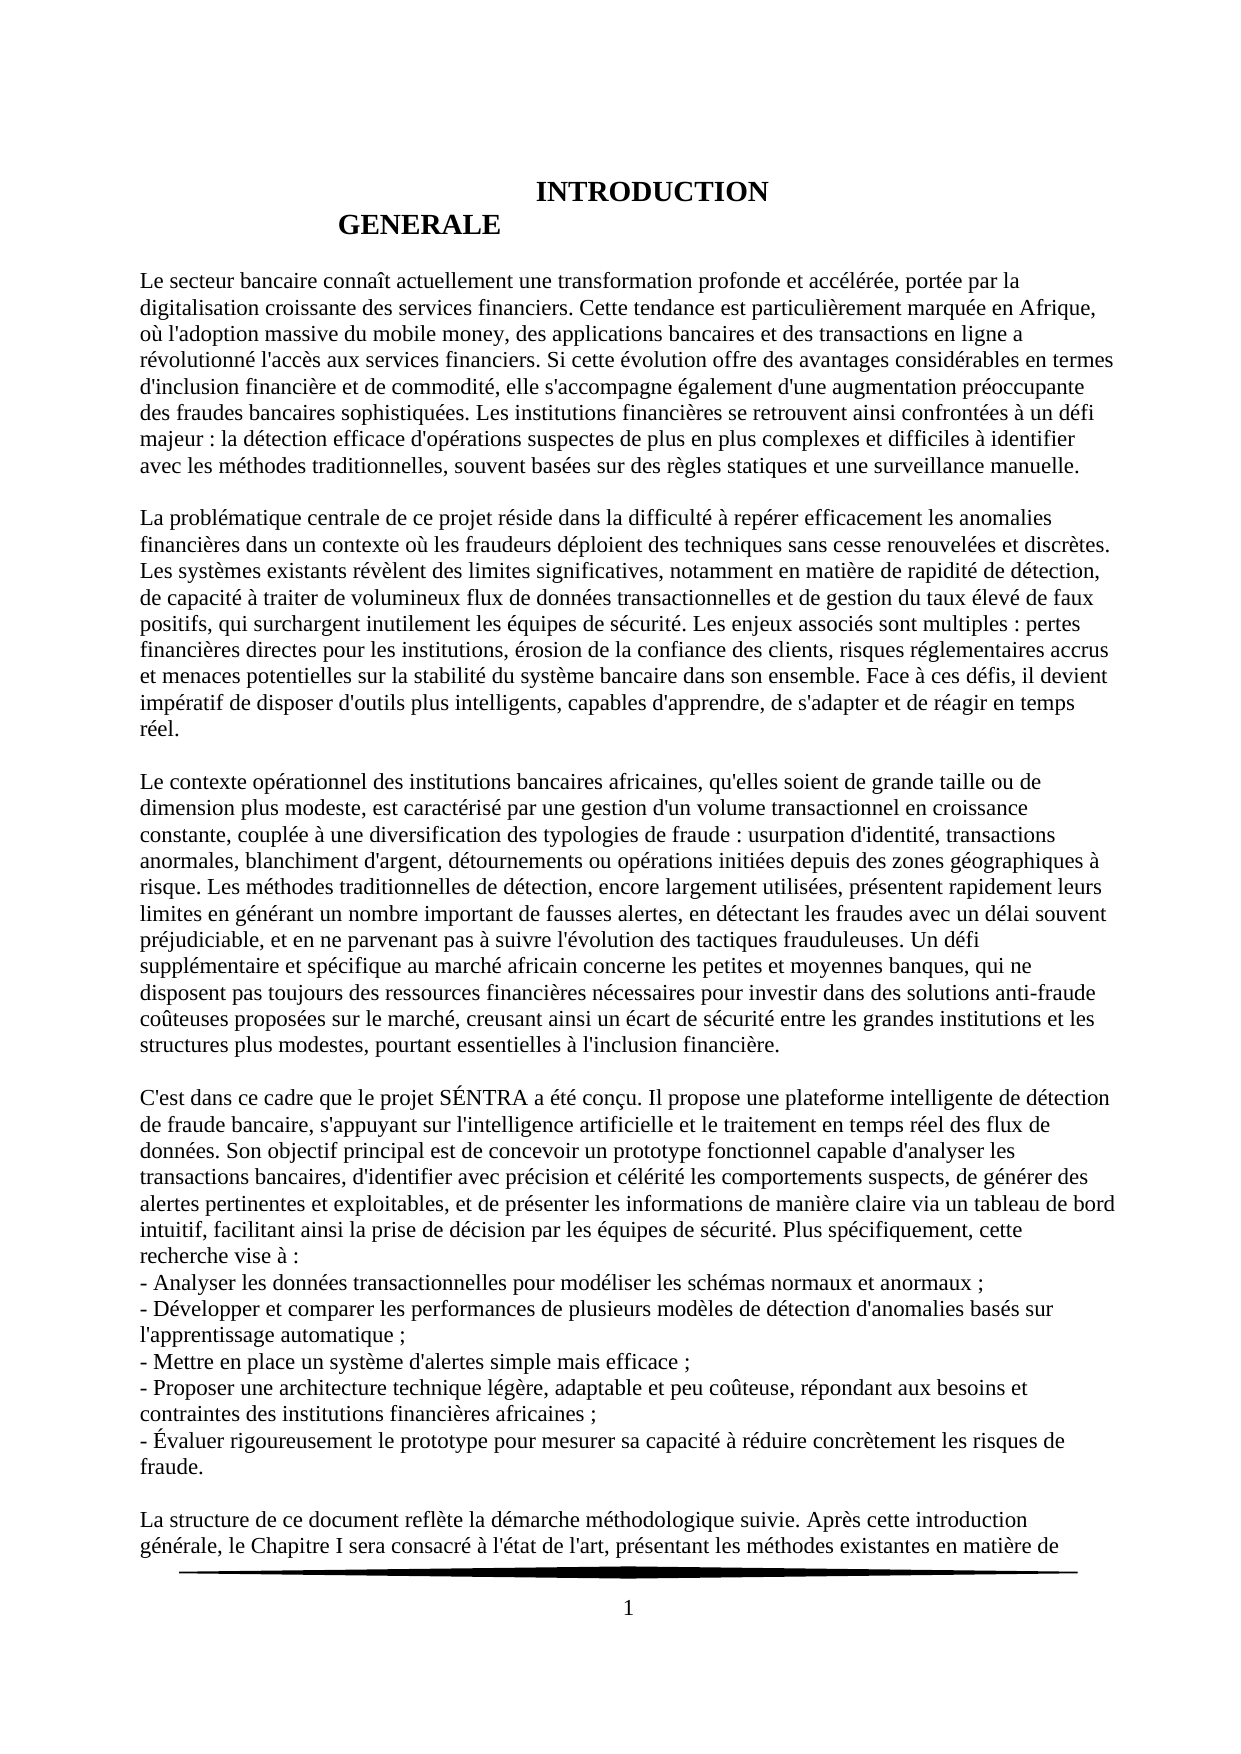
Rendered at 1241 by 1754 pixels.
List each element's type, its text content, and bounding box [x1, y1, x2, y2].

text - Mettre en place un système d'alertes simple mais efficace ; [139, 1348, 1117, 1374]
text Le contexte opérationnel des institutions bancaires africaines, qu'elles soient de grande taille ou de dimension plus modeste, est caractérisé par une gestion d'un volume transactionnel en croissance constante, couplée à une diversification des typologies de fraude : usurpation d'identité, transactions anormales, blanchiment d'argent, détournements ou opérations initiées depuis des zones géographiques à risque. Les méthodes traditionnelles de détection, encore largement utilisées, présentent rapidement leurs limites en générant un nombre important de fausses alertes, en détectant les fraudes avec un délai souvent préjudiciable, et en ne parvenant pas à suivre l'évolution des tactiques frauduleuses. Un défi supplémentaire et spécifique au marché africain concerne les petites et moyennes banques, qui ne disposent pas toujours des ressources financières nécessaires pour investir dans des solutions anti-fraude coûteuses proposées sur le marché, creusant ainsi un écart de sécurité entre les grandes institutions et les structures plus modestes, pourtant essentielles à l'inclusion financière. [139, 768, 1117, 1058]
text - Proposer une architecture technique légère, adaptable et peu coûteuse, répondant aux besoins et contraintes des institutions financières africaines ; [139, 1374, 1117, 1427]
text Le secteur bancaire connaît actuellement une transformation profonde et accélérée, portée par la digitalisation croissante des services financiers. Cette tendance est particulièrement marquée en Afrique, où l'adoption massive du mobile money, des applications bancaires et des transactions en ligne a révolutionné l'accès aux services financiers. Si cette évolution offre des avantages considérables en termes d'inclusion financière et de commodité, elle s'accompagne également d'une augmentation préoccupante des fraudes bancaires sophistiquées. Les institutions financières se retrouvent ainsi confrontées à un défi majeur : la détection efficace d'opérations suspectes de plus en plus complexes et difficiles à identifier avec les méthodes traditionnelles, souvent basées sur des règles statiques et une surveillance manuelle. [139, 267, 1117, 478]
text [139, 1506, 1117, 1559]
text - Analyser les données transactionnelles pour modéliser les schémas normaux et anormaux ; [139, 1269, 1117, 1295]
text - Évaluer rigoureusement le prototype pour mesurer sa capacité à réduire concrètement les risques de fraude. [139, 1427, 1117, 1479]
text - Développer et comparer les performances de plusieurs modèles de détection d'anomalies basés sur l'apprentissage automatique ; [139, 1295, 1117, 1348]
subtitle INTRODUCTION GENERALE [338, 174, 903, 241]
text La problématique centrale de ce projet réside dans la difficulté à repérer efficacement les anomalies financières dans un contexte où les fraudeurs déploient des techniques sans cesse renouvelées et discrètes. Les systèmes existants révèlent des limites significatives, notamment en matière de rapidité de détection, de capacité à traiter de volumineux flux de données transactionnelles et de gestion du taux élevé de faux positifs, qui surchargent inutilement les équipes de sécurité. Les enjeux associés sont multiples : pertes financières directes pour les institutions, érosion de la confiance des clients, risques réglementaires accrus et menaces potentielles sur la stabilité du système bancaire dans son ensemble. Face à ces défis, il devient impératif de disposer d'outils plus intelligents, capables d'apprendre, de s'adapter et de réagir en temps réel. [139, 504, 1117, 742]
text C'est dans ce cadre que le projet SÉNTRA a été conçu. Il propose une plateforme intelligente de détection de fraude bancaire, s'appuyant sur l'intelligence artificielle et le traitement en temps réel des flux de données. Son objectif principal est de concevoir un prototype fonctionnel capable d'analyser les transactions bancaires, d'identifier avec précision et célérité les comportements suspects, de générer des alertes pertinentes et exploitables, et de présenter les informations de manière claire via un tableau de bord intuitif, facilitant ainsi la prise de décision par les équipes de sécurité. Plus spécifiquement, cette recherche vise à : [139, 1084, 1117, 1269]
